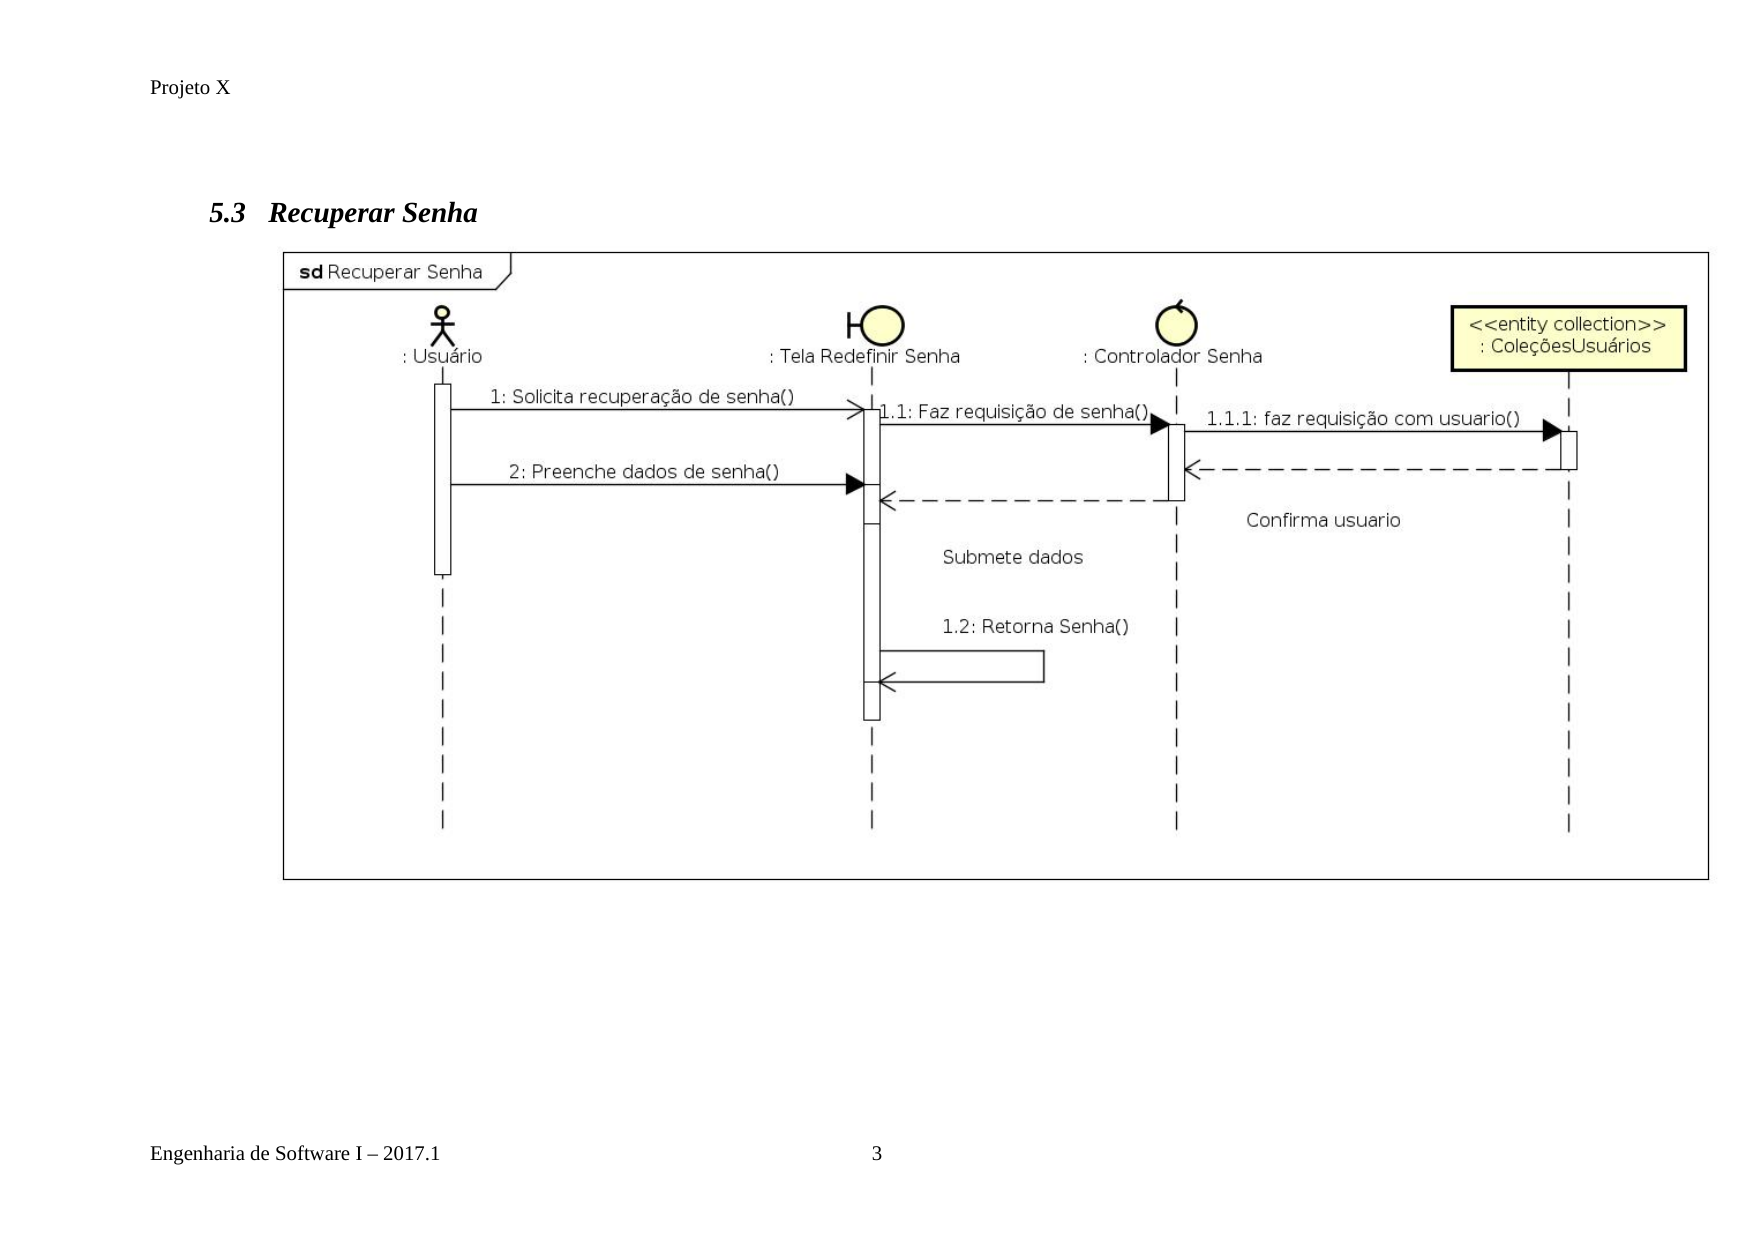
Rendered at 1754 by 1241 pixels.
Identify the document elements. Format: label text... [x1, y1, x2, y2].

list Recuperar Senha [209, 196, 1604, 229]
picture [268, 237, 1723, 894]
